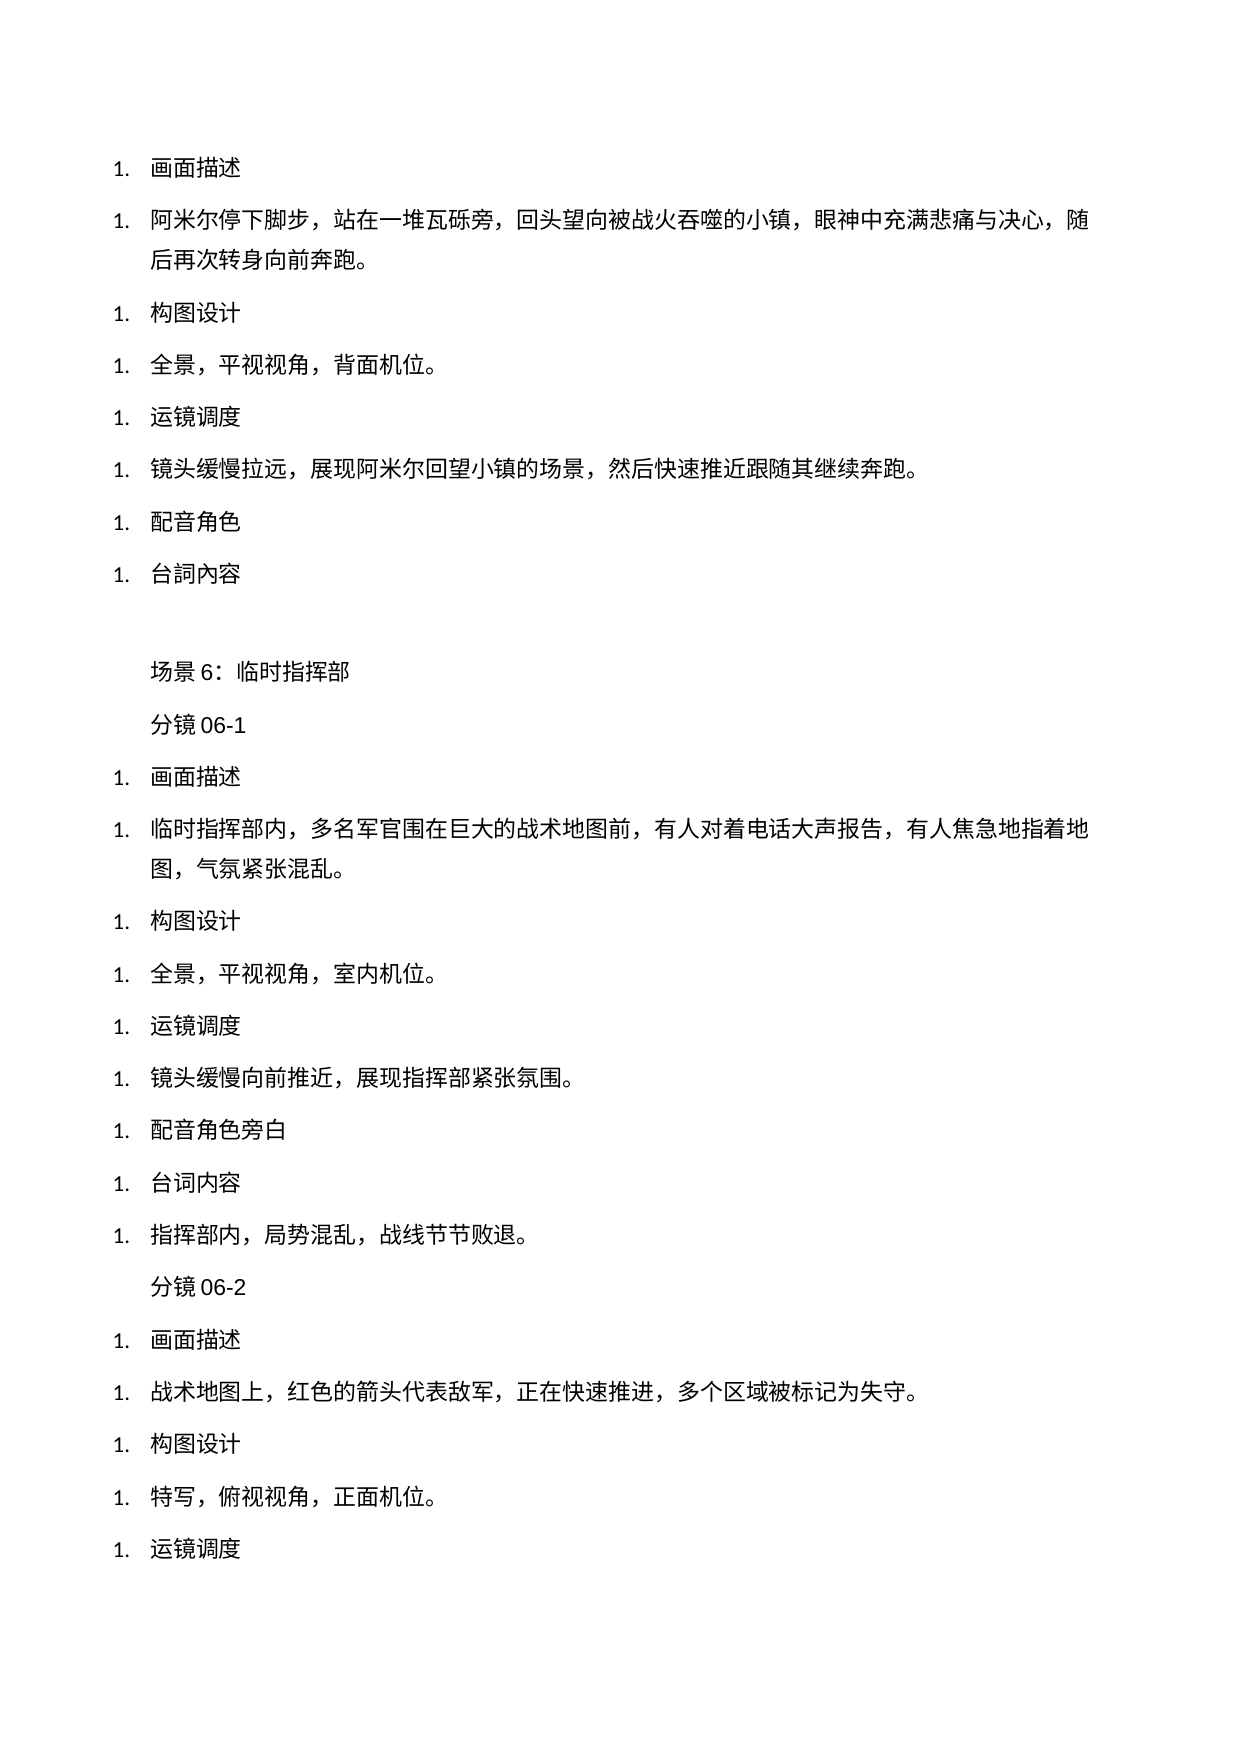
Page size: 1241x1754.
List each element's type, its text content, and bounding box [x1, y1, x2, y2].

list 构图设计 [112, 903, 1090, 936]
list 战术地图上，红色的箭头代表敌军，正在快速推进，多个区域被标记为失守。 [112, 1374, 1090, 1407]
list 临时指挥部内，多名军官围在巨大的战术地图前，有人对着电话大声报告，有人焦急地指着地图，气氛紧张混乱。 [112, 811, 1090, 884]
list 全景，平视视角，背面机位。 [112, 347, 1090, 380]
text 分镜06-2 [150, 1269, 1090, 1302]
list 运镜调度 [112, 1008, 1090, 1041]
list 镜头缓慢拉远，展现阿米尔回望小镇的场景，然后快速推近跟随其继续奔跑。 [112, 451, 1090, 484]
list 指挥部内，局势混乱，战线节节败退。 [112, 1217, 1090, 1250]
list 特写，俯视视角，正面机位。 [112, 1478, 1090, 1512]
list 运镜调度 [112, 1531, 1090, 1564]
list 台词内容 [112, 1164, 1090, 1198]
list 台詞內容 [112, 556, 1090, 589]
list 画面描述 [112, 150, 1090, 183]
list 运镜调度 [112, 399, 1090, 432]
list 画面描述 [112, 759, 1090, 792]
list 构图设计 [112, 294, 1090, 328]
list 配音角色 [112, 503, 1090, 537]
text 场景6：临时指挥部 [150, 654, 1090, 687]
list 构图设计 [112, 1426, 1090, 1459]
list 画面描述 [112, 1321, 1090, 1355]
text 分镜06-1 [150, 706, 1090, 740]
list 镜头缓慢向前推近，展现指挥部紧张氛围。 [112, 1060, 1090, 1093]
list 阿米尔停下脚步，站在一堆瓦砾旁，回头望向被战火吞噬的小镇，眼神中充满悲痛与决心，随后再次转身向前奔跑。 [112, 202, 1090, 275]
list 配音角色旁白 [112, 1112, 1090, 1146]
list 全景，平视视角，室内机位。 [112, 955, 1090, 989]
